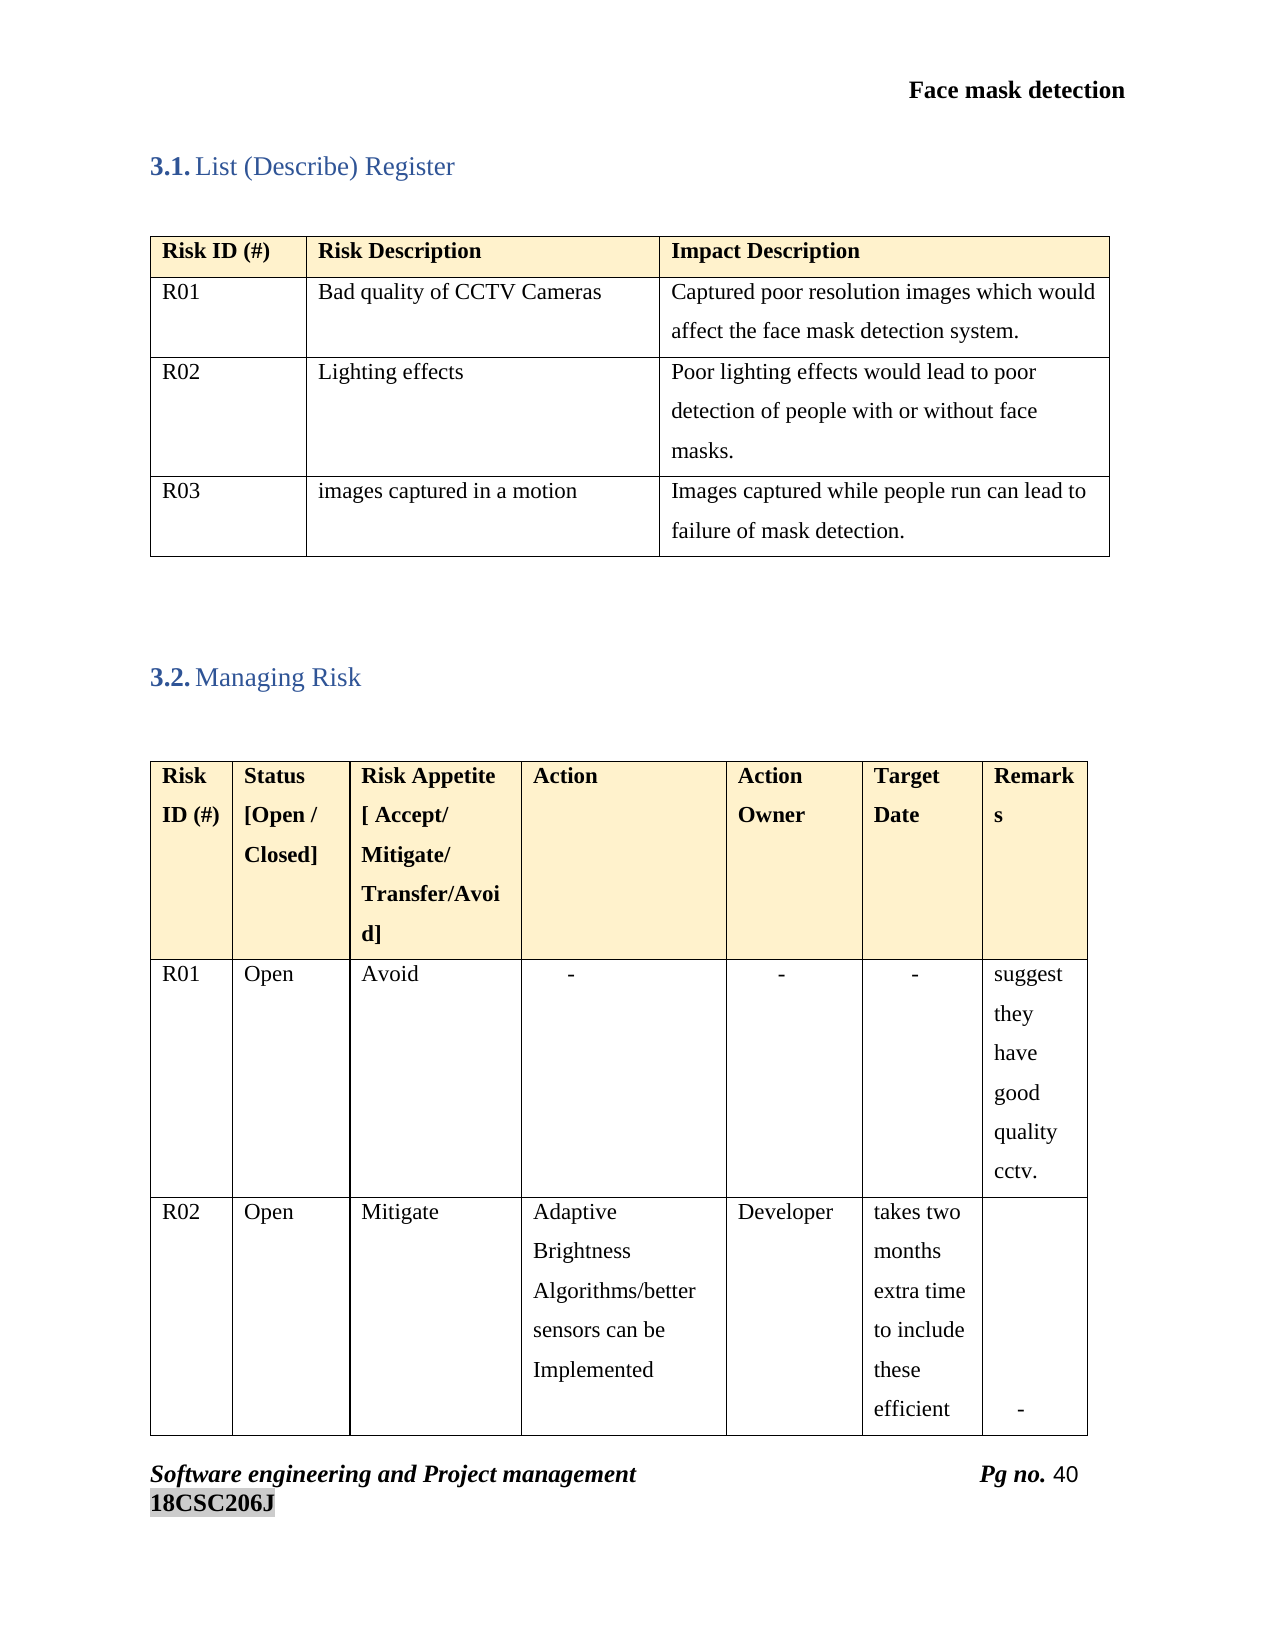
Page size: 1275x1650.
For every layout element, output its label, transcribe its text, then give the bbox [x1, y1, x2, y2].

table_header Status [Open / Closed] [233, 762, 349, 959]
table_cell R01 [151, 278, 306, 357]
table_header Target Date [863, 762, 982, 959]
table_cell Open [233, 1198, 349, 1435]
table_cell Developer [727, 1198, 862, 1435]
table_header Risk Appetite [ Accept/ Mitigate/ Transfer/Avoid] [351, 762, 521, 959]
table_cell R02 [151, 1198, 232, 1435]
table_header Risk ID (#) [151, 762, 232, 959]
table_cell [863, 960, 982, 1197]
subtitle Managing Risk [150, 661, 1125, 692]
table_header Action Owner [727, 762, 862, 959]
subtitle List (Describe) Register [150, 150, 1125, 181]
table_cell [522, 1198, 726, 1435]
table_cell Images captured while people run can lead to failure of mask detection. [660, 477, 1109, 556]
table_cell images captured in a motion [307, 477, 659, 556]
table_cell Bad quality of CCTV Cameras [307, 278, 659, 357]
table_cell - [727, 960, 862, 1197]
table_header Risk ID (#) [151, 237, 306, 277]
table_cell Poor lighting effects would lead to poor detection of people with or without face masks. [660, 358, 1109, 476]
table_cell Open [233, 960, 349, 1197]
table_cell suggest they have good quality cctv. [983, 960, 1087, 1197]
table_header Remarks [983, 762, 1087, 959]
table_header Risk Description [307, 237, 659, 277]
table_header Action [522, 762, 726, 959]
table_cell - [522, 960, 726, 1197]
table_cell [863, 1198, 982, 1435]
table_cell Avoid [351, 960, 521, 1197]
table_cell - [983, 1198, 1087, 1435]
table_cell Lighting effects [307, 358, 659, 476]
table_cell R02 [151, 358, 306, 476]
table_cell R03 [151, 477, 306, 556]
table_cell Captured poor resolution images which would affect the face mask detection system. [660, 278, 1109, 357]
table_cell Mitigate [351, 1198, 521, 1435]
table_header Impact Description [660, 237, 1109, 277]
table_cell R01 [151, 960, 232, 1197]
